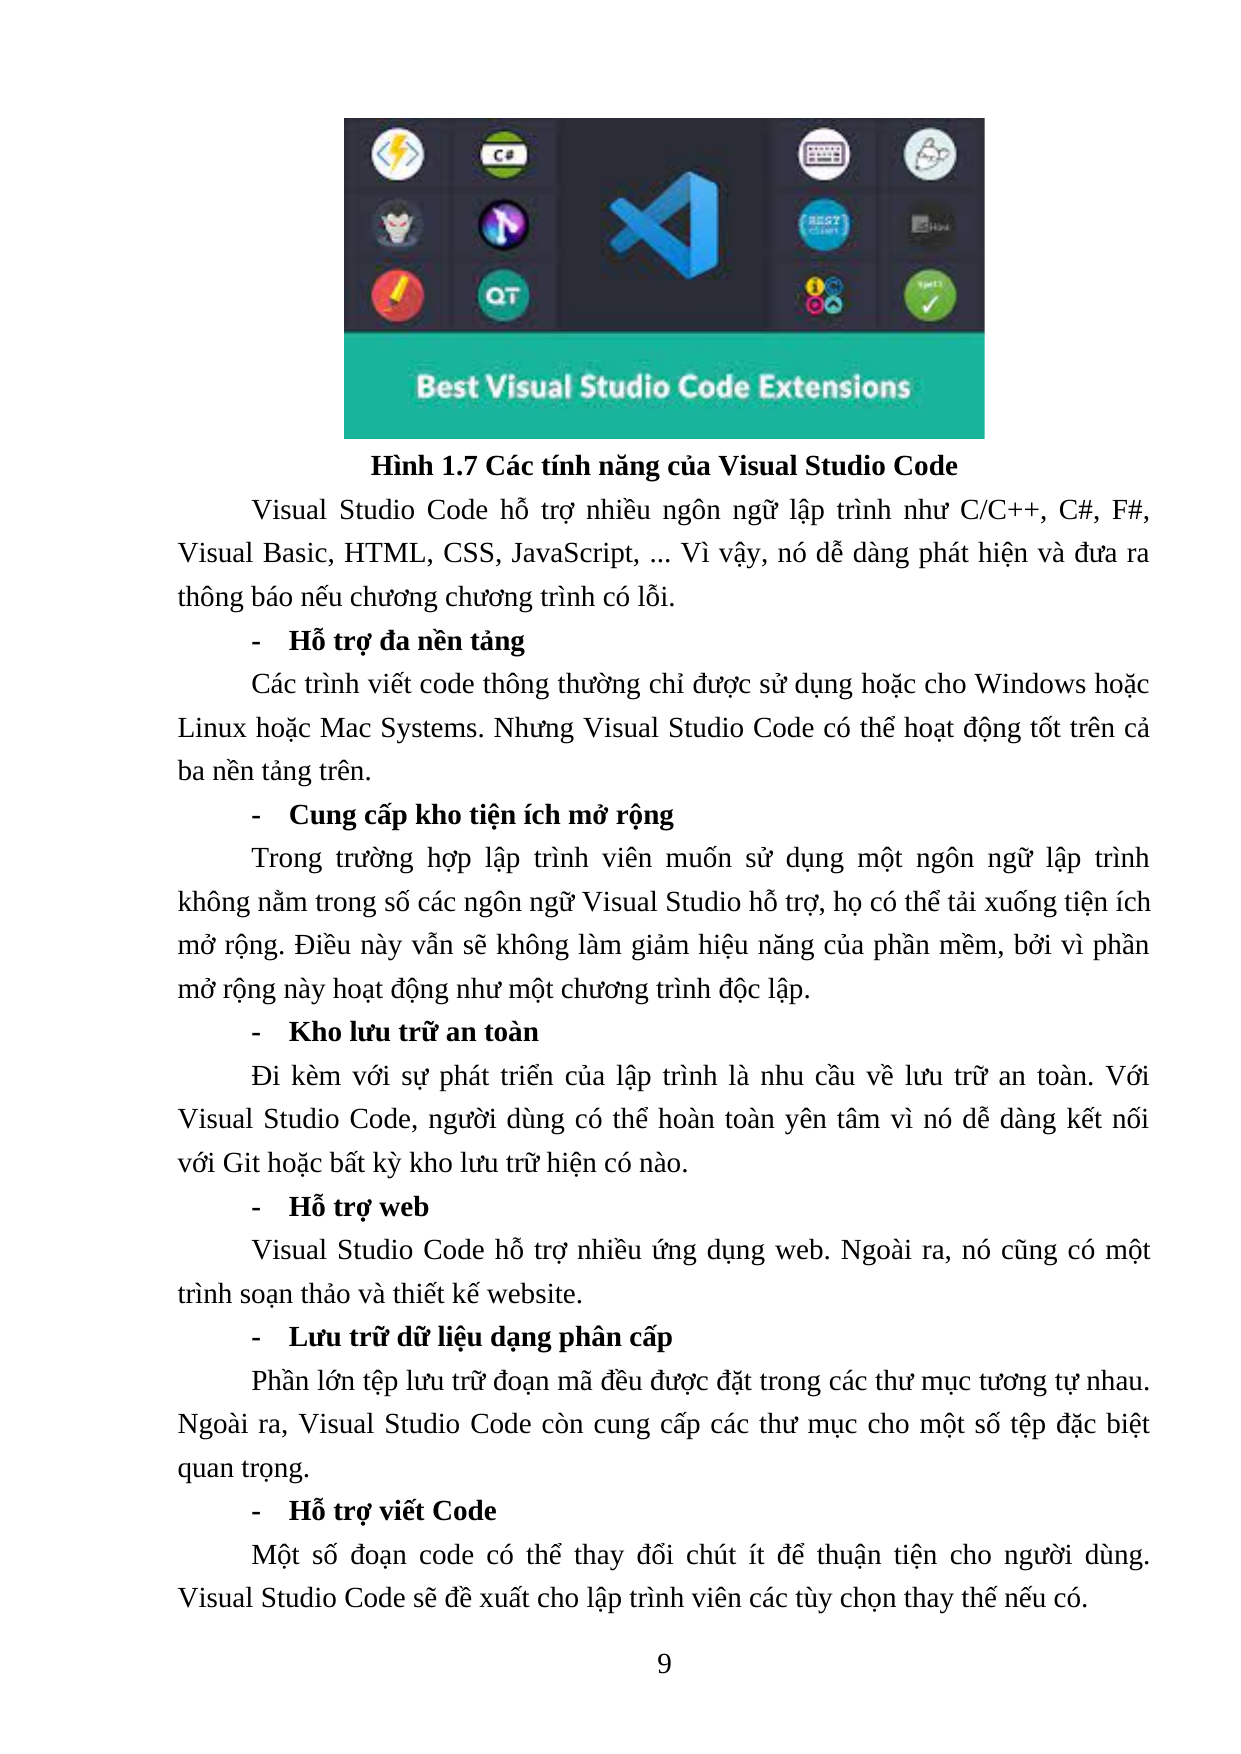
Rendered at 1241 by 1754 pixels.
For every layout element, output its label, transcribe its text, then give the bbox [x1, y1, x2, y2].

list Kho lưu trữ an toàn [251, 1014, 1152, 1048]
list Hỗ trợ đa nền tảng [251, 623, 1152, 656]
text Trong trường hợp lập trình viên muốn sử dụng một ngôn ngữ lập trình không nằm trong số các ngôn ngữ Visual Studio hỗ trợ, họ có thể tải xuống tiện ích mở rộng. Điều này vẫn sẽ không làm giảm hiệu năng của phần mềm, bởi vì phần mở rộng này hoạt động như một chương trình độc lập. [177, 840, 1152, 1004]
list Lưu trữ dữ liệu dạng phân cấp [251, 1319, 1152, 1353]
text Visual Studio Code hỗ trợ nhiều ứng dụng web. Ngoài ra, nó cũng có một trình soạn thảo và thiết kế website. [177, 1232, 1152, 1309]
text Visual Studio Code hỗ trợ nhiều ngôn ngữ lập trình như C/C++, C#, F#, Visual Basic, HTML, CSS, JavaScript, ... Vì vậy, nó dễ dàng phát hiện và đưa ra thông báo nếu chương chương trình có lỗi. [177, 492, 1152, 613]
list Hỗ trợ viết Code [251, 1493, 1152, 1527]
text Đi kèm với sự phát triển của lập trình là nhu cầu về lưu trữ an toàn. Với Visual Studio Code, người dùng có thể hoàn toàn yên tâm vì nó dễ dàng kết nối với Git hoặc bất kỳ kho lưu trữ hiện có nào. [177, 1058, 1152, 1179]
text Một số đoạn code có thể thay đổi chút ít để thuận tiện cho người dùng. Visual Studio Code sẽ đề xuất cho lập trình viên các tùy chọn thay thế nếu có. [177, 1537, 1152, 1614]
text Các trình viết code thông thường chỉ được sử dụng hoặc cho Windows hoặc Linux hoặc Mac Systems. Nhưng Visual Studio Code có thể hoạt động tốt trên cả ba nền tảng trên. [177, 666, 1152, 787]
list Hỗ trợ web [251, 1189, 1152, 1222]
picture [344, 118, 985, 439]
list Cung cấp kho tiện ích mở rộng [251, 797, 1152, 830]
text Hình 1.7 Các tính năng của Visual Studio Code [177, 448, 1152, 482]
text Phần lớn tệp lưu trữ đoạn mã đều được đặt trong các thư mục tương tự nhau. Ngoài ra, Visual Studio Code còn cung cấp các thư mục cho một số tệp đặc biệt quan trọng. [177, 1363, 1152, 1483]
